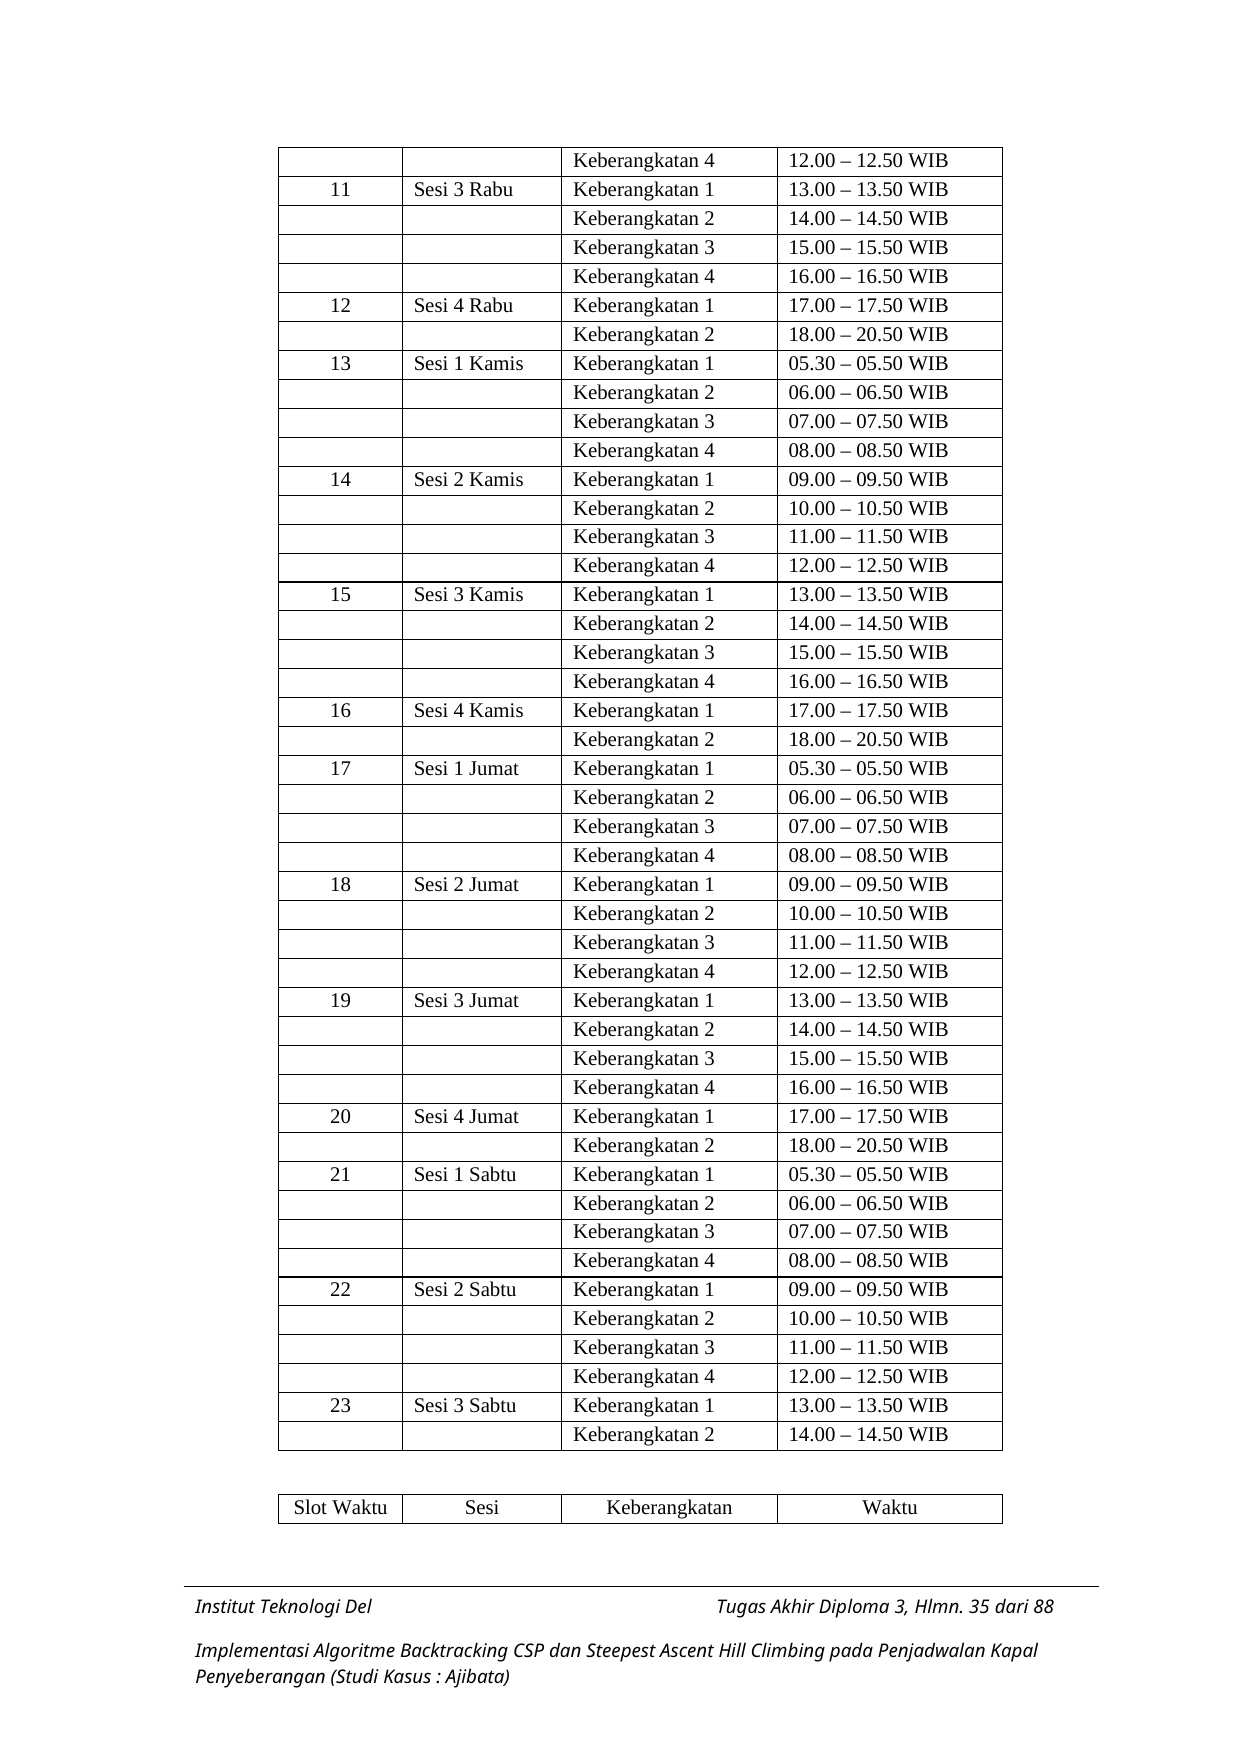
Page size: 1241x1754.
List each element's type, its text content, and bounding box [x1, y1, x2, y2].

table_cell [279, 554, 402, 581]
table_cell Keberangkatan 2 [562, 380, 777, 408]
table_cell [279, 785, 402, 813]
table_cell Keberangkatan 2 [562, 901, 777, 929]
table_cell Keberangkatan 3 [562, 1046, 777, 1074]
table_cell Keberangkatan 3 [562, 525, 777, 552]
table_cell Sesi 3 Jumat [403, 988, 561, 1016]
table_cell Keberangkatan 4 [562, 1249, 777, 1276]
table_cell Keberangkatan 4 [562, 959, 777, 987]
table_cell [403, 148, 561, 176]
table_cell [403, 1249, 561, 1276]
table_cell Keberangkatan 1 [562, 467, 777, 494]
table_cell Keberangkatan 4 [562, 1075, 777, 1103]
table_cell [403, 1306, 561, 1334]
table_cell 08.00 – 08.50 WIB [778, 1249, 1002, 1276]
table_cell [403, 959, 561, 987]
table_cell 10.00 – 10.50 WIB [778, 901, 1002, 929]
table_cell [279, 1422, 402, 1450]
table_cell 05.30 – 05.50 WIB [778, 351, 1002, 379]
table_cell [279, 959, 402, 987]
table_cell [279, 235, 402, 263]
table_cell [403, 640, 561, 668]
table_cell Keberangkatan 2 [562, 1133, 777, 1161]
table_header Keberangkatan [562, 1495, 777, 1523]
table_cell Keberangkatan 3 [562, 814, 777, 842]
table_cell [403, 554, 561, 581]
table_cell [403, 1364, 561, 1392]
table_cell 17.00 – 17.50 WIB [778, 698, 1002, 726]
table_cell Keberangkatan 4 [562, 669, 777, 697]
table_cell 12 [279, 293, 402, 321]
table_cell [279, 843, 402, 871]
table_cell [279, 611, 402, 639]
table_header Waktu [778, 1495, 1002, 1523]
table_cell [403, 843, 561, 871]
table_cell Keberangkatan 4 [562, 843, 777, 871]
table_cell [403, 1335, 561, 1363]
table_cell Sesi 2 Sabtu [403, 1278, 561, 1305]
table_cell Keberangkatan 2 [562, 322, 777, 350]
table_cell [403, 380, 561, 408]
table_cell 12.00 – 12.50 WIB [778, 959, 1002, 987]
table_cell [279, 1335, 402, 1363]
table_cell [279, 525, 402, 552]
table_cell 06.00 – 06.50 WIB [778, 380, 1002, 408]
table_cell 08.00 – 08.50 WIB [778, 438, 1002, 466]
table_cell 21 [279, 1162, 402, 1189]
table_cell 15.00 – 15.50 WIB [778, 235, 1002, 263]
table_cell Sesi 3 Rabu [403, 177, 561, 205]
table_cell 16.00 – 16.50 WIB [778, 1075, 1002, 1103]
table_cell [279, 930, 402, 958]
table_cell Keberangkatan 2 [562, 1017, 777, 1045]
table_cell [279, 1075, 402, 1103]
table_cell [403, 1133, 561, 1161]
table_cell Keberangkatan 1 [562, 1104, 777, 1132]
table_cell 15.00 – 15.50 WIB [778, 640, 1002, 668]
table_cell Sesi 1 Jumat [403, 756, 561, 784]
table_cell 11.00 – 11.50 WIB [778, 1335, 1002, 1363]
table_cell 13.00 – 13.50 WIB [778, 177, 1002, 205]
table_cell 13.00 – 13.50 WIB [778, 583, 1002, 610]
table_header Slot Waktu [279, 1495, 402, 1523]
table_cell Sesi 4 Rabu [403, 293, 561, 321]
table_cell Keberangkatan 1 [562, 1278, 777, 1305]
table_cell [403, 1422, 561, 1450]
table_cell 06.00 – 06.50 WIB [778, 785, 1002, 813]
table_cell 14.00 – 14.50 WIB [778, 1017, 1002, 1045]
table_cell Keberangkatan 1 [562, 756, 777, 784]
table_cell Sesi 2 Kamis [403, 467, 561, 494]
table_cell 12.00 – 12.50 WIB [778, 1364, 1002, 1392]
table_cell 17.00 – 17.50 WIB [778, 1104, 1002, 1132]
table_cell Keberangkatan 1 [562, 583, 777, 610]
table_cell [279, 814, 402, 842]
table_cell [403, 409, 561, 437]
table_cell 05.30 – 05.50 WIB [778, 1162, 1002, 1189]
table_cell Sesi 4 Kamis [403, 698, 561, 726]
table_cell 20 [279, 1104, 402, 1132]
table_cell 11 [279, 177, 402, 205]
table_cell [279, 1249, 402, 1276]
table_cell Keberangkatan 1 [562, 177, 777, 205]
table_cell 23 [279, 1393, 402, 1421]
table_cell [403, 525, 561, 552]
table_cell [403, 785, 561, 813]
table_cell [279, 322, 402, 350]
table_cell Keberangkatan 4 [562, 148, 777, 176]
table_cell [403, 1191, 561, 1218]
table_cell Keberangkatan 1 [562, 872, 777, 900]
table_cell 18.00 – 20.50 WIB [778, 727, 1002, 755]
table_cell Keberangkatan 2 [562, 1191, 777, 1218]
table_cell 06.00 – 06.50 WIB [778, 1191, 1002, 1218]
table_cell 19 [279, 988, 402, 1016]
table_cell Sesi 1 Sabtu [403, 1162, 561, 1189]
table_cell 16 [279, 698, 402, 726]
table_cell [403, 814, 561, 842]
table_cell 11.00 – 11.50 WIB [778, 930, 1002, 958]
table_cell Keberangkatan 4 [562, 438, 777, 466]
table_cell Keberangkatan 3 [562, 1335, 777, 1363]
table_cell Sesi 3 Kamis [403, 583, 561, 610]
table_cell Keberangkatan 2 [562, 1422, 777, 1450]
table_cell [279, 1046, 402, 1074]
table_cell 12.00 – 12.50 WIB [778, 148, 1002, 176]
table_cell Keberangkatan 2 [562, 785, 777, 813]
table_cell Keberangkatan 2 [562, 727, 777, 755]
table_cell [403, 930, 561, 958]
table_cell [279, 206, 402, 234]
table_cell 14.00 – 14.50 WIB [778, 1422, 1002, 1450]
table_cell [279, 380, 402, 408]
table_cell 13.00 – 13.50 WIB [778, 1393, 1002, 1421]
table_cell Keberangkatan 4 [562, 554, 777, 581]
table_cell 18.00 – 20.50 WIB [778, 322, 1002, 350]
table_cell 22 [279, 1278, 402, 1305]
table_cell [279, 1017, 402, 1045]
table_cell Keberangkatan 3 [562, 930, 777, 958]
table_cell 14 [279, 467, 402, 494]
table_cell [279, 1133, 402, 1161]
table_cell [403, 438, 561, 466]
table_cell 10.00 – 10.50 WIB [778, 496, 1002, 523]
table_cell [403, 1220, 561, 1247]
table_cell Keberangkatan 2 [562, 496, 777, 523]
table_header Sesi [403, 1495, 561, 1523]
table_cell [279, 1306, 402, 1334]
table_cell Keberangkatan 3 [562, 1220, 777, 1247]
table_cell [279, 901, 402, 929]
table_cell 07.00 – 07.50 WIB [778, 1220, 1002, 1247]
table_cell [403, 206, 561, 234]
table_cell [279, 148, 402, 176]
table_cell 15.00 – 15.50 WIB [778, 1046, 1002, 1074]
table_cell [279, 640, 402, 668]
table_cell Keberangkatan 2 [562, 1306, 777, 1334]
table_cell Keberangkatan 3 [562, 640, 777, 668]
table_cell 09.00 – 09.50 WIB [778, 1278, 1002, 1305]
table_cell [403, 669, 561, 697]
table_cell 16.00 – 16.50 WIB [778, 264, 1002, 292]
table_cell [403, 264, 561, 292]
table_cell [279, 1191, 402, 1218]
table_cell 14.00 – 14.50 WIB [778, 611, 1002, 639]
table_cell [403, 901, 561, 929]
table_cell [403, 1075, 561, 1103]
table_cell Keberangkatan 3 [562, 409, 777, 437]
table_cell [279, 1364, 402, 1392]
table_cell Sesi 3 Sabtu [403, 1393, 561, 1421]
table_cell 13.00 – 13.50 WIB [778, 988, 1002, 1016]
table_cell [279, 496, 402, 523]
table_cell 15 [279, 583, 402, 610]
table_cell Keberangkatan 1 [562, 1162, 777, 1189]
table_cell [279, 264, 402, 292]
table_cell [403, 496, 561, 523]
table_cell [403, 1017, 561, 1045]
table_cell [279, 727, 402, 755]
table_cell [279, 438, 402, 466]
table_cell Keberangkatan 1 [562, 698, 777, 726]
table_cell 18.00 – 20.50 WIB [778, 1133, 1002, 1161]
table_cell Keberangkatan 1 [562, 1393, 777, 1421]
table_cell 07.00 – 07.50 WIB [778, 814, 1002, 842]
table_cell [403, 322, 561, 350]
table_cell [279, 669, 402, 697]
table_cell Keberangkatan 4 [562, 264, 777, 292]
table_cell Keberangkatan 1 [562, 351, 777, 379]
table_cell Keberangkatan 1 [562, 293, 777, 321]
table_cell [403, 727, 561, 755]
table_cell 17.00 – 17.50 WIB [778, 293, 1002, 321]
table_cell Sesi 2 Jumat [403, 872, 561, 900]
table_cell [403, 235, 561, 263]
table_cell 17 [279, 756, 402, 784]
table_cell 07.00 – 07.50 WIB [778, 409, 1002, 437]
table_cell 09.00 – 09.50 WIB [778, 872, 1002, 900]
table_cell Keberangkatan 2 [562, 611, 777, 639]
table_cell Keberangkatan 3 [562, 235, 777, 263]
table_cell 13 [279, 351, 402, 379]
table_cell Keberangkatan 2 [562, 206, 777, 234]
table_cell 10.00 – 10.50 WIB [778, 1306, 1002, 1334]
table_cell 12.00 – 12.50 WIB [778, 554, 1002, 581]
table_cell Keberangkatan 1 [562, 988, 777, 1016]
table_cell [279, 409, 402, 437]
table_cell [403, 611, 561, 639]
table_cell Sesi 1 Kamis [403, 351, 561, 379]
table_cell 09.00 – 09.50 WIB [778, 467, 1002, 494]
table_cell 05.30 – 05.50 WIB [778, 756, 1002, 784]
table_cell 08.00 – 08.50 WIB [778, 843, 1002, 871]
table_cell 18 [279, 872, 402, 900]
table_cell Keberangkatan 4 [562, 1364, 777, 1392]
table_cell 14.00 – 14.50 WIB [778, 206, 1002, 234]
table_cell 11.00 – 11.50 WIB [778, 525, 1002, 552]
table_cell Sesi 4 Jumat [403, 1104, 561, 1132]
table_cell 16.00 – 16.50 WIB [778, 669, 1002, 697]
table_cell [279, 1220, 402, 1247]
table_cell [403, 1046, 561, 1074]
